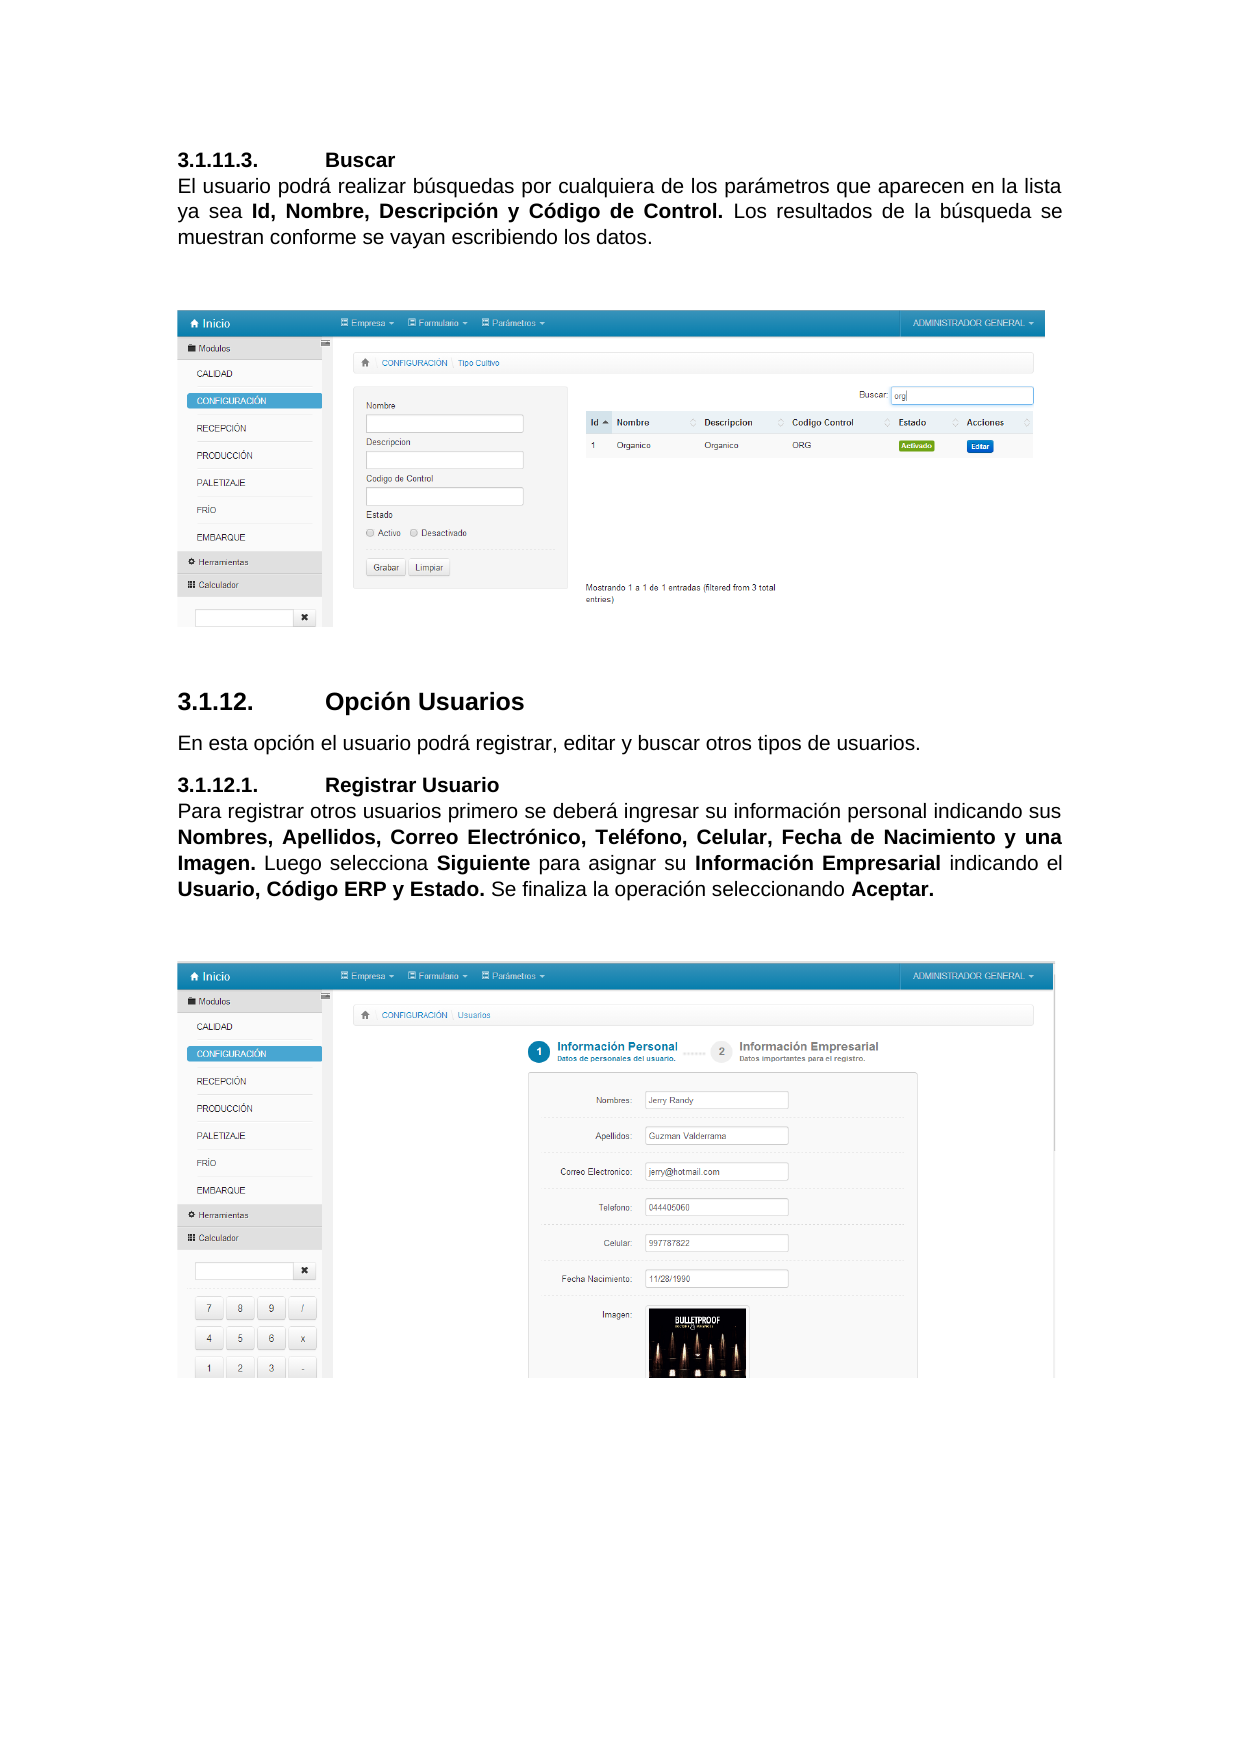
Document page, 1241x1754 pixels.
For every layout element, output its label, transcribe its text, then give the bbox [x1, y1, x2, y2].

subtitle Buscar [177, 148, 1063, 172]
picture [177, 337, 1045, 627]
picture [177, 961, 1056, 1378]
subtitle Registrar Usuario [177, 773, 1063, 797]
picture [177, 310, 1045, 331]
text El usuario podrá realizar búsquedas por cualquiera de los parámetros que aparecen en la lista ya sea Id, Nombre, Descripción y Código de Control. Los resultados de la búsqueda se muestran conforme se vayan escribiendo los datos. [177, 173, 1063, 249]
text En esta opción el usuario podrá registrar, editar y buscar otros tipos de usuarios. [177, 731, 1063, 754]
subtitle Opción Usuarios [177, 687, 1063, 716]
text Para registrar otros usuarios primero se deberá ingresar su información personal indicando sus Nombres, Apellidos, Correo Electrónico, Teléfono, Celular, Fecha de Nacimiento y una Imagen. Luego selecciona Siguiente para asignar su Información Empresarial indicando el Usuario, Código ERP y Estado. Se finaliza la operación seleccionando Aceptar. [177, 799, 1063, 900]
